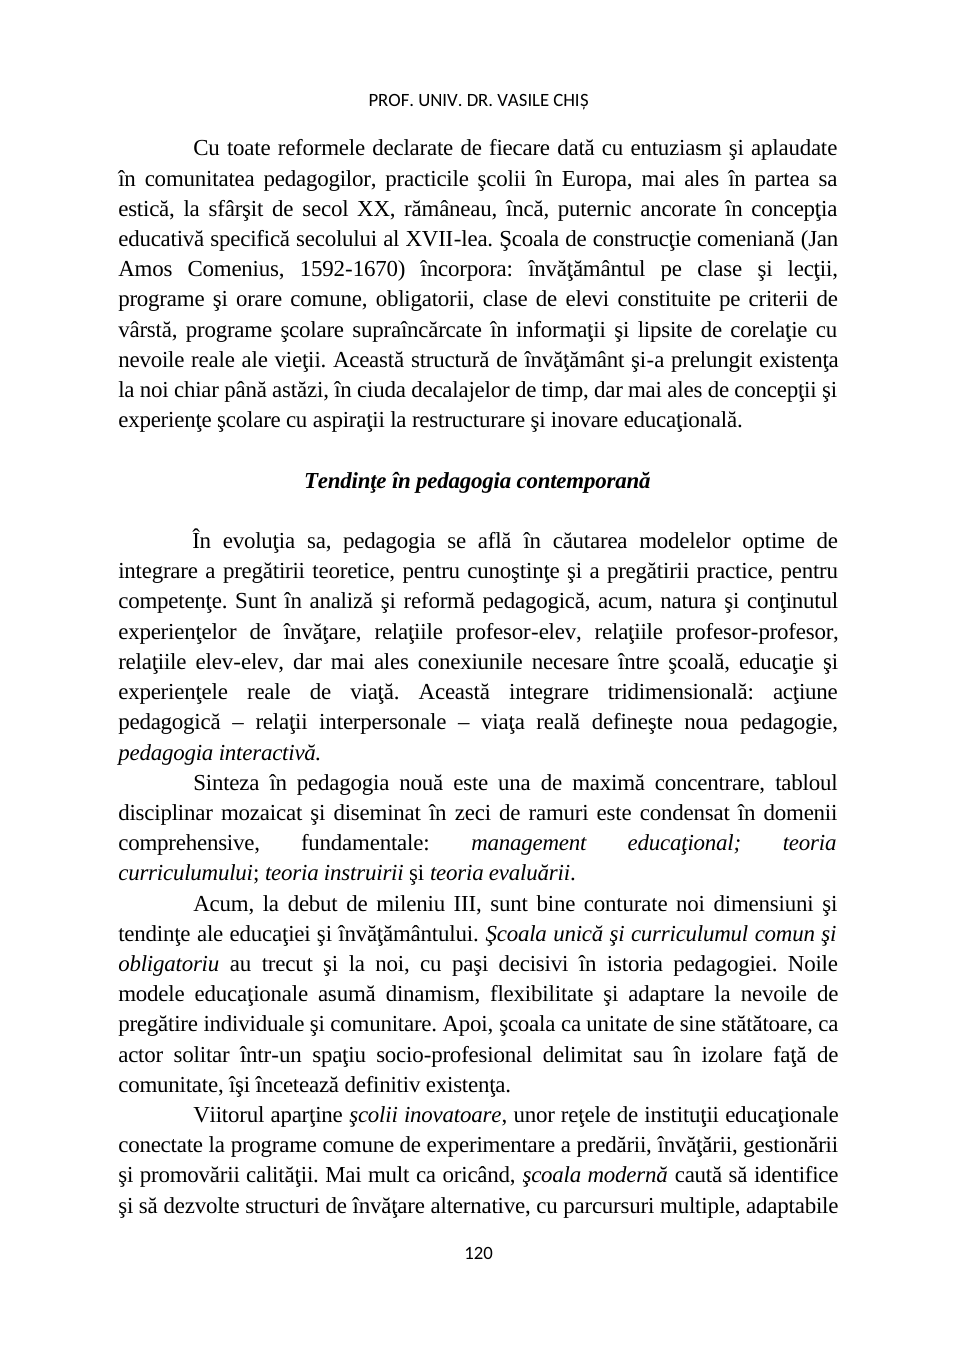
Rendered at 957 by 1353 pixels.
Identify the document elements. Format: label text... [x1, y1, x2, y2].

text În evoluţia sa, pedagogia se află în căutarea modelelor optime de integrare a pregătirii teoretice, pentru cunoştinţe şi a pregătirii practice, pentru competenţe. Sunt în analiză şi reformă pedagogică, acum, natura şi conţinutul experienţelor de învăţare, relaţiile profesor-elev, relaţiile profesor-profesor, relaţiile elev-elev, dar mai ales conexiunile necesare între şcoală, educaţie şi experienţele reale de viaţă. Această integrare tridimensională: acţiune pedagogică – relaţii interpersonale – viaţa reală defineşte noua pedagogie, pedagogia interactivă. [118, 527, 838, 765]
text Cu toate reformele declarate de fiecare dată cu entuziasm şi aplaudate în comunitatea pedagogilor, practicile şcolii în Europa, mai ales în partea sa estică, la sfârşit de secol XX, rămâneau, încă, puternic ancorate în concepţia educativă specifică secolului al XVII-lea. Şcoala de construcţie comeniană (Jan Amos Comenius, 1592-1670) încorpora: învăţământul pe clase şi lecţii, programe şi orare comune, obligatorii, clase de elevi constituite pe criterii de vârstă, programe şcolare supraîncărcate în informaţii şi lipsite de corelaţie cu nevoile reale ale vieţii. Această structură de învăţământ şi-a prelungit existenţa la noi chiar până astăzi, în ciuda decalajelor de timp, dar mai ales de concepţii şi experienţe şcolare cu aspiraţii la restructurare şi inovare educaţională. [118, 134, 838, 433]
text Tendinţe în pedagogia contemporană [118, 467, 838, 493]
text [118, 1101, 838, 1218]
text Acum, la debut de mileniu III, sunt bine conturate noi dimensiuni şi tendinţe ale educaţiei şi învăţământului. Şcoala unică şi curriculumul comun şi obligatoriu au trecut şi la noi, cu paşi decisivi în istoria pedagogiei. Noile modele educaţionale asumă dinamism, flexibilitate şi adaptare la nevoile de pregătire individuale şi comunitare. Apoi, şcoala ca unitate de sine stătătoare, ca actor solitar într-un spaţiu socio-profesional delimitat sau în izolare faţă de comunitate, îşi încetează definitiv existenţa. [118, 890, 838, 1097]
text Sinteza în pedagogia nouă este una de maximă concentrare, tabloul disciplinar mozaicat şi diseminat în zeci de ramuri este condensat în domenii comprehensive, fundamentale: management educaţional; teoria curriculumului; teoria instruirii şi teoria evaluării. [118, 769, 838, 886]
